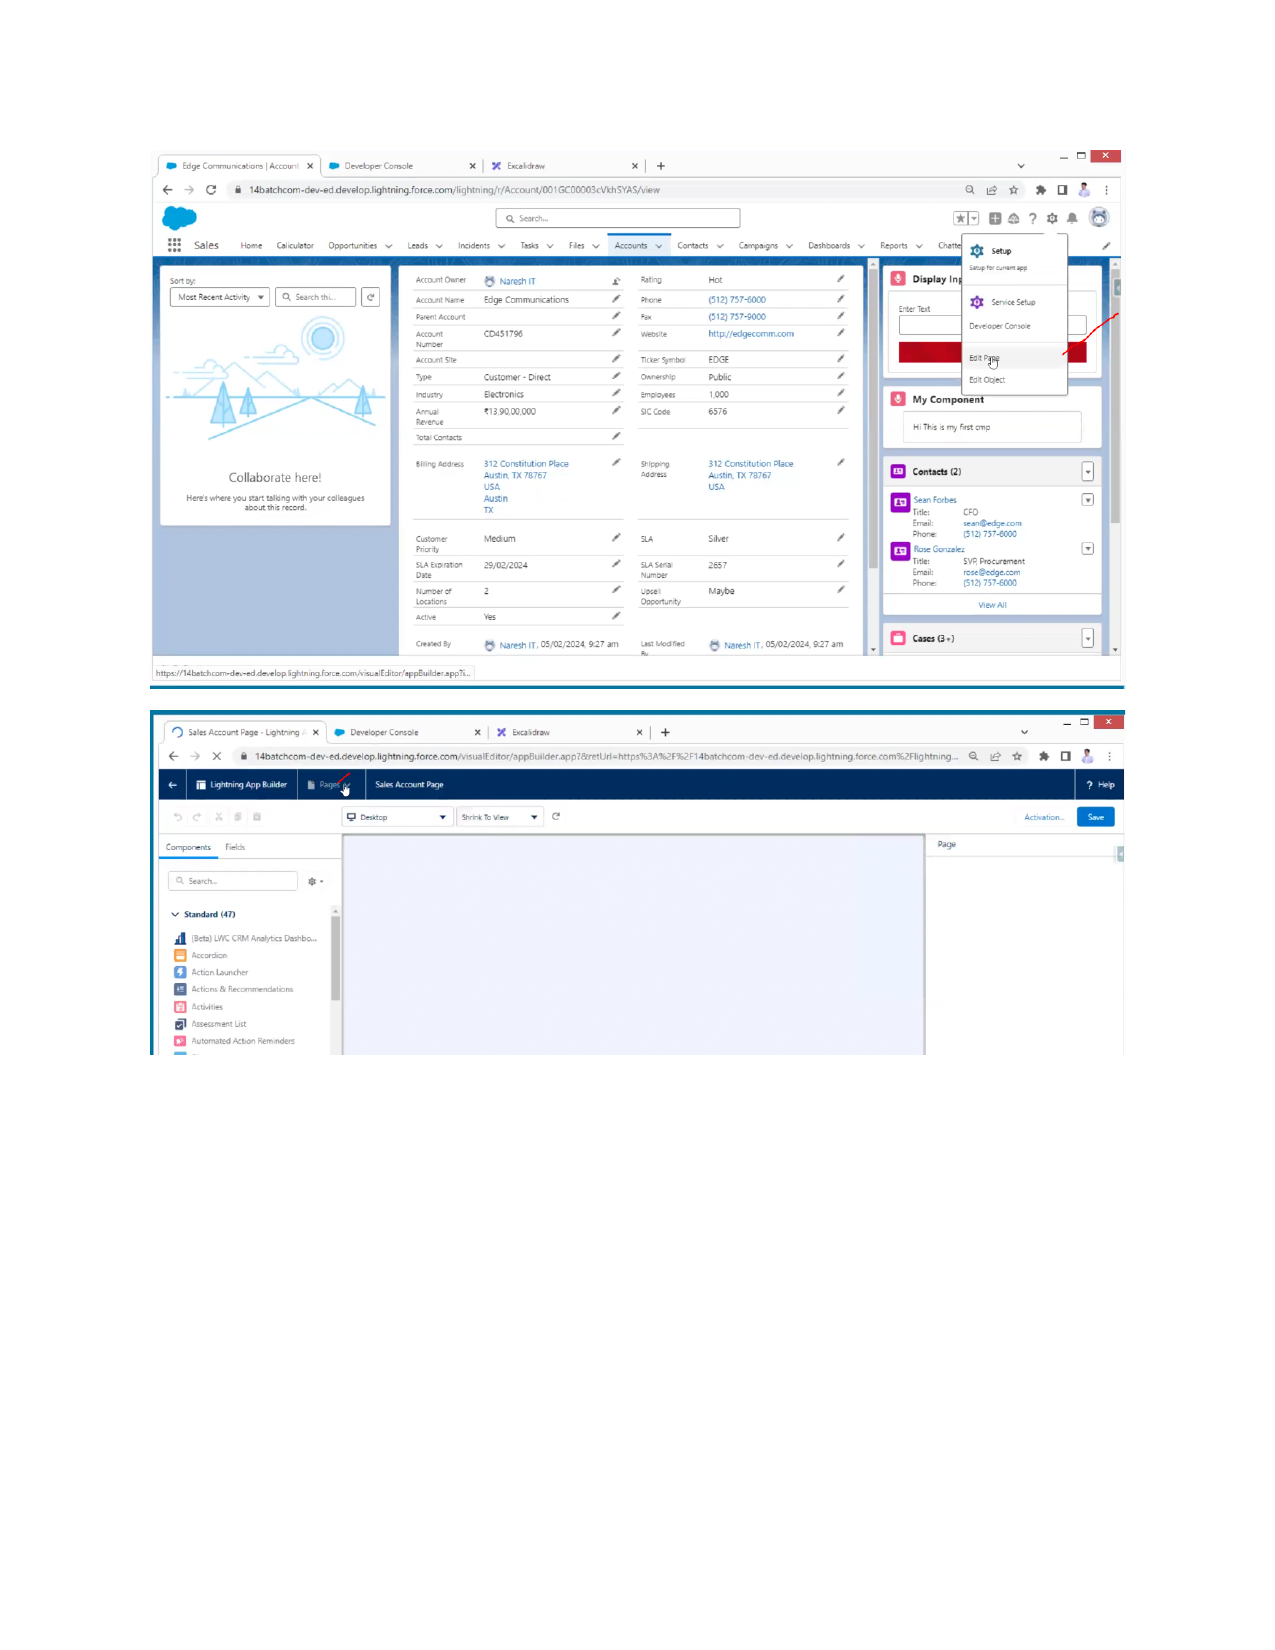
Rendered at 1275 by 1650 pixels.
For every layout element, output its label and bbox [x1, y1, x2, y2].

picture [150, 150, 1125, 689]
picture [154, 715, 1125, 1055]
